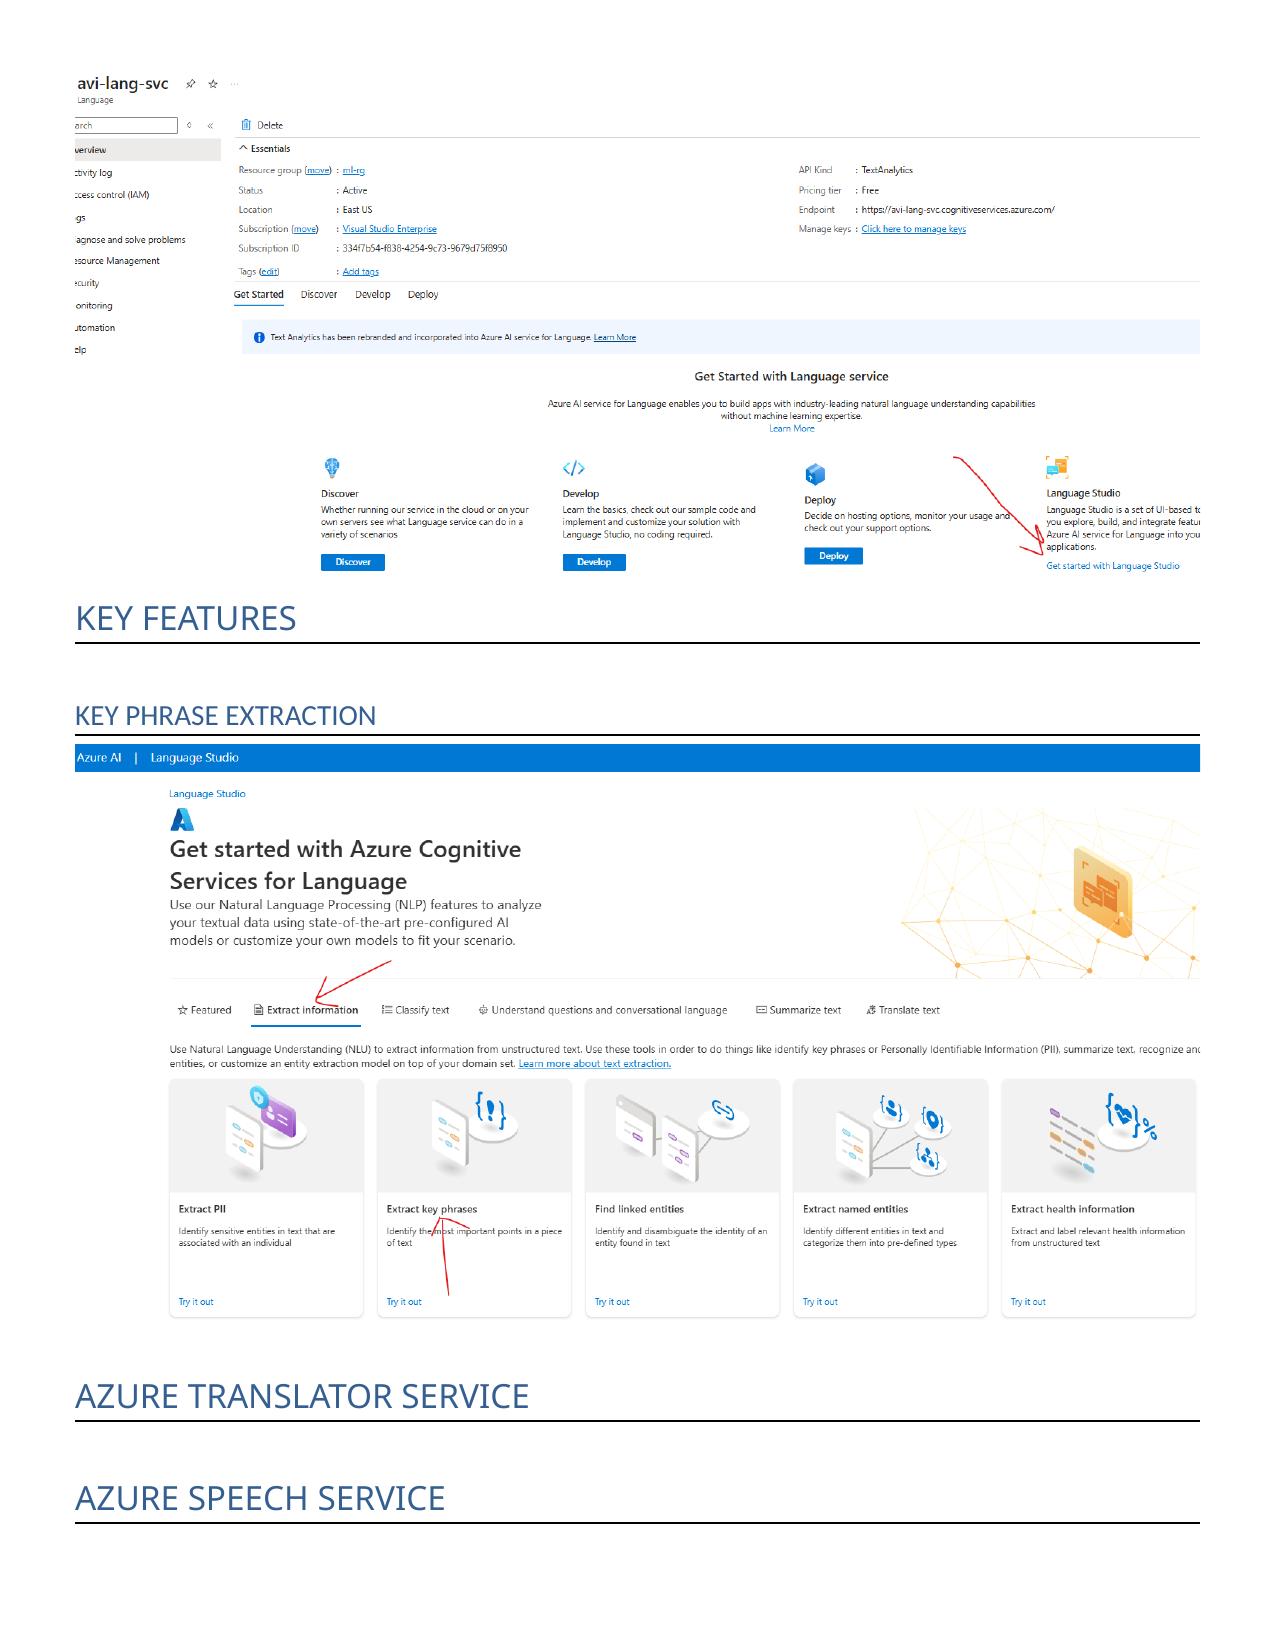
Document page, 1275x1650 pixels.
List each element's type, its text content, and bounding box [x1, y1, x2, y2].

subtitle KEY PHRASE EXTRACTION [75, 697, 1200, 734]
subtitle AZURE TRANSLATOR SERVICE [75, 1373, 1200, 1420]
subtitle KEY FEATURES [75, 595, 1200, 642]
picture [75, 75, 1200, 578]
subtitle AZURE SPEECH SERVICE [75, 1475, 1200, 1522]
picture [75, 744, 1200, 1320]
